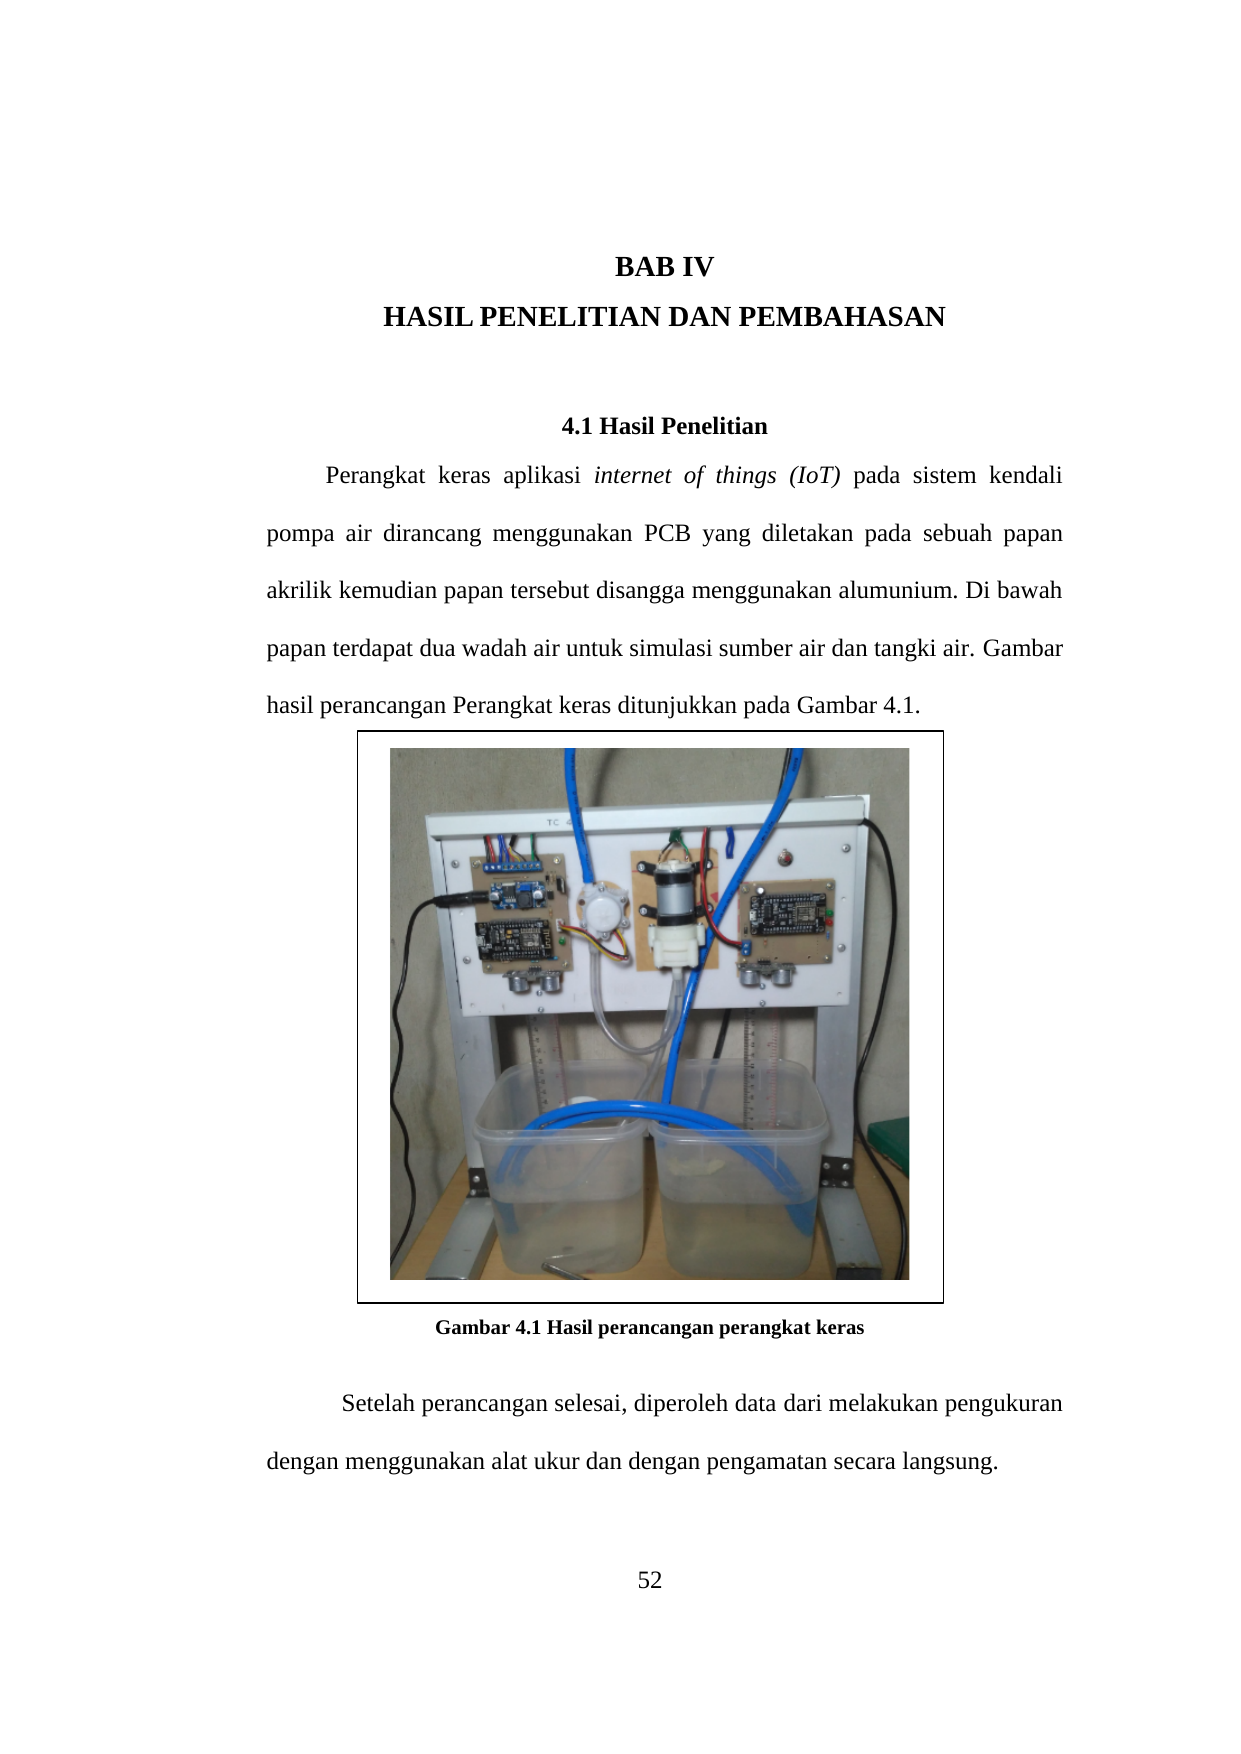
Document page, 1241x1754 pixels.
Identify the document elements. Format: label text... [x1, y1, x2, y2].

subtitle Gambar 4.1 Hasil perancangan perangkat keras [236, 1315, 1063, 1339]
subtitle 4.1 Hasil Penelitian [266, 411, 1063, 440]
subtitle BAB IV HASIL PENELITIAN DAN PEMBAHASAN [266, 249, 1063, 333]
picture [389, 748, 910, 1280]
text Perangkat keras aplikasi internet of things (IoT) pada sistem kendali pompa air dirancang menggunakan PCB yang diletakan pada sebuah papan akrilik kemudian papan tersebut disangga menggunakan alumunium. Di bawah papan terdapat dua wadah air untuk simulasi sumber air dan tangki air. Gambar hasil perancangan Perangkat keras ditunjukkan pada Gambar 4.1. [266, 461, 1063, 719]
text Setelah perancangan selesai, diperoleh data dari melakukan pengukuran dengan menggunakan alat ukur dan dengan pengamatan secara langsung. [266, 1388, 1063, 1474]
